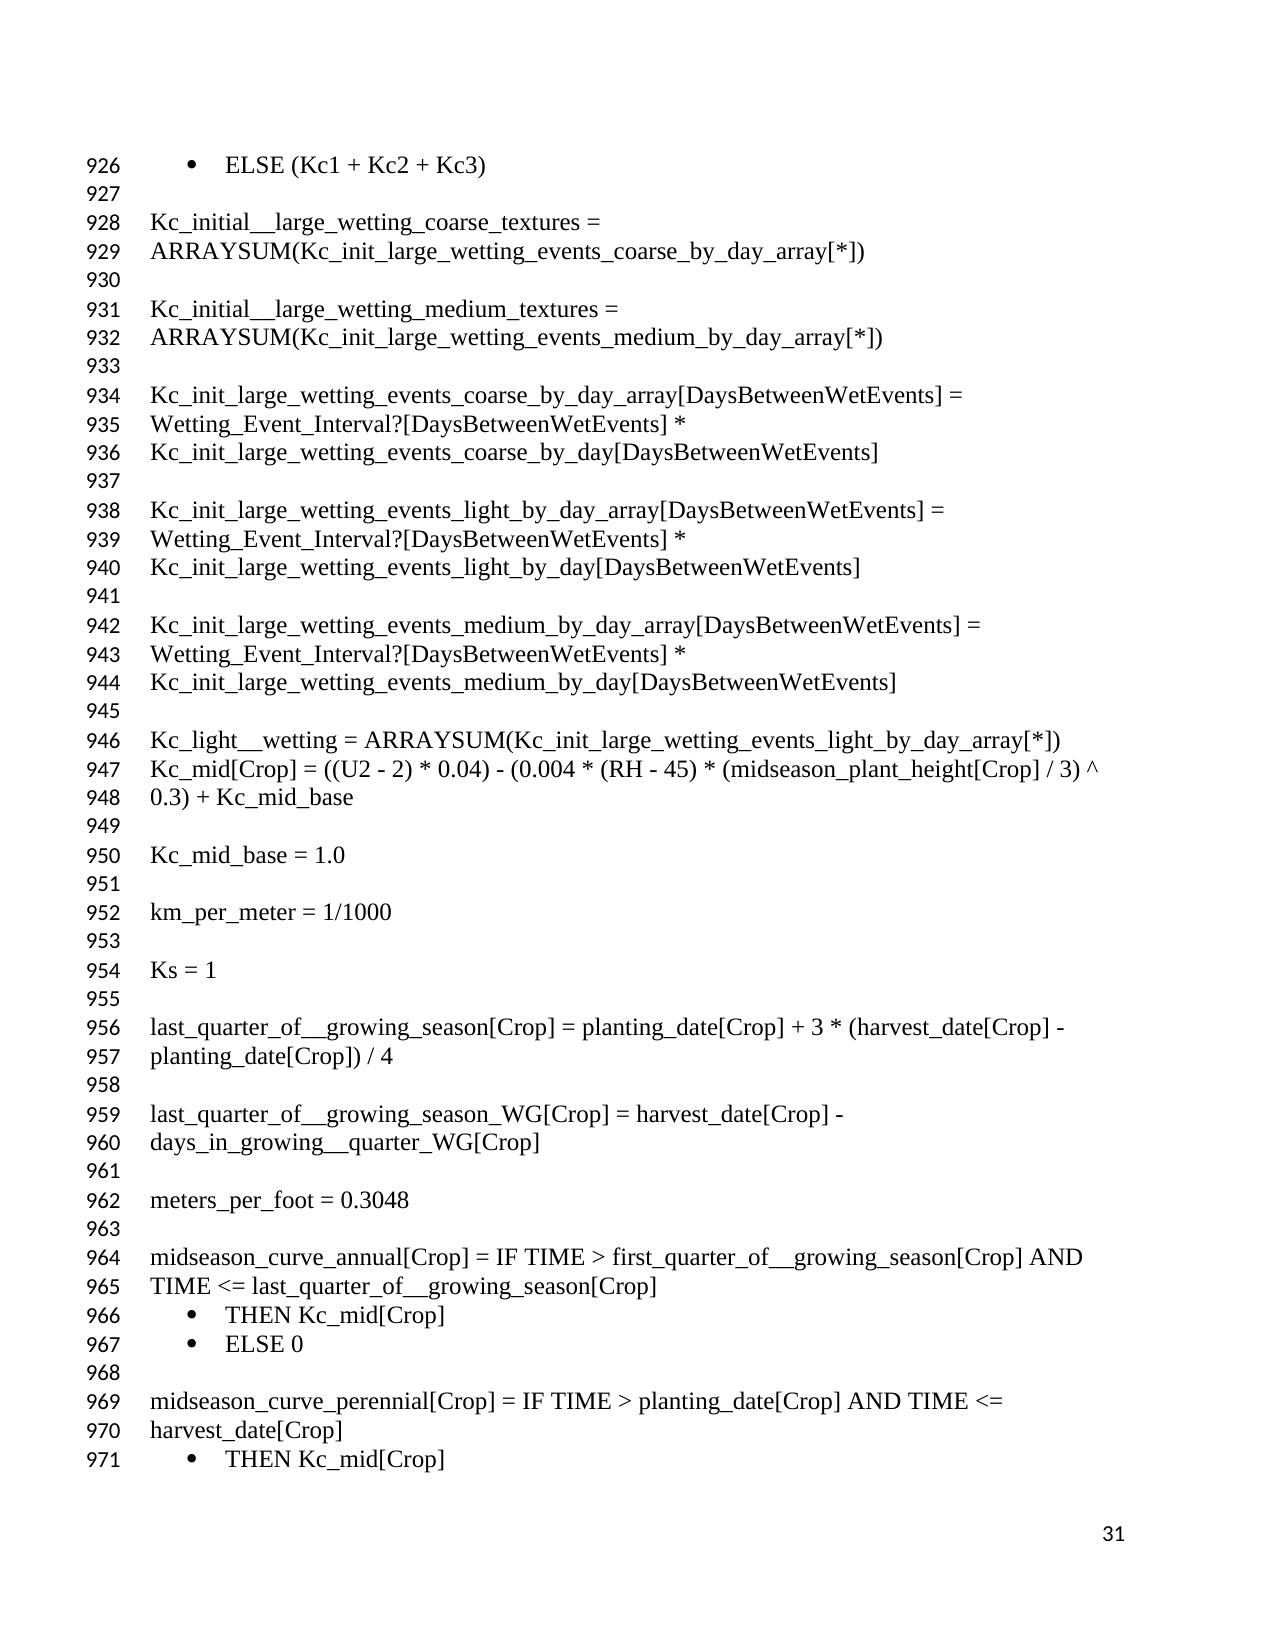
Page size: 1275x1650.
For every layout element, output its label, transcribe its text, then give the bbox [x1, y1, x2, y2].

text last_quarter_of__growing_season[Crop] = planting_date[Crop] + 3 * (harvest_date[Crop] - planting_date[Crop]) / 4 [150, 1012, 1125, 1070]
text Kc_init_large_wetting_events_coarse_by_day_array[DaysBetweenWetEvents] = Wetting_Event_Interval?[DaysBetweenWetEvents] * Kc_init_large_wetting_events_coarse_by_day[DaysBetweenWetEvents] [150, 380, 1125, 466]
text km_per_meter = 1/1000 [150, 897, 1125, 926]
text Kc_mid_base = 1.0 [150, 840, 1125, 869]
text Ks = 1 [150, 955, 1125, 984]
list ELSE (Kc1 + Kc2 + Kc3) [187, 150, 1125, 179]
text Kc_init_large_wetting_events_light_by_day_array[DaysBetweenWetEvents] = Wetting_Event_Interval?[DaysBetweenWetEvents] * Kc_init_large_wetting_events_light_by_day[DaysBetweenWetEvents] [150, 495, 1125, 581]
text Kc_light__wetting = ARRAYSUM(Kc_init_large_wetting_events_light_by_day_array[*]) [150, 725, 1125, 754]
list THEN Kc_mid[Crop] [187, 1444, 1125, 1472]
text Kc_initial__large_wetting_coarse_textures = ARRAYSUM(Kc_init_large_wetting_events_coarse_by_day_array[*]) [150, 207, 1125, 265]
text meters_per_foot = 0.3048 [150, 1185, 1125, 1214]
list THEN Kc_mid[Crop] [187, 1300, 1125, 1329]
text midseason_curve_annual[Crop] = IF TIME > first_quarter_of__growing_season[Crop] AND TIME <= last_quarter_of__growing_season[Crop] [150, 1242, 1125, 1300]
list ELSE 0 [187, 1329, 1125, 1357]
text Kc_init_large_wetting_events_medium_by_day_array[DaysBetweenWetEvents] = Wetting_Event_Interval?[DaysBetweenWetEvents] * Kc_init_large_wetting_events_medium_by_day[DaysBetweenWetEvents] [150, 610, 1125, 696]
text last_quarter_of__growing_season_WG[Crop] = harvest_date[Crop] - days_in_growing__quarter_WG[Crop] [150, 1099, 1125, 1156]
text Kc_mid[Crop] = ((U2 - 2) * 0.04) - (0.004 * (RH - 45) * (midseason_plant_height[Crop] / 3) ^ 0.3) + Kc_mid_base [150, 754, 1125, 811]
text midseason_curve_perennial[Crop] = IF TIME > planting_date[Crop] AND TIME <= harvest_date[Crop] [150, 1386, 1125, 1444]
text Kc_initial__large_wetting_medium_textures = ARRAYSUM(Kc_init_large_wetting_events_medium_by_day_array[*]) [150, 294, 1125, 351]
